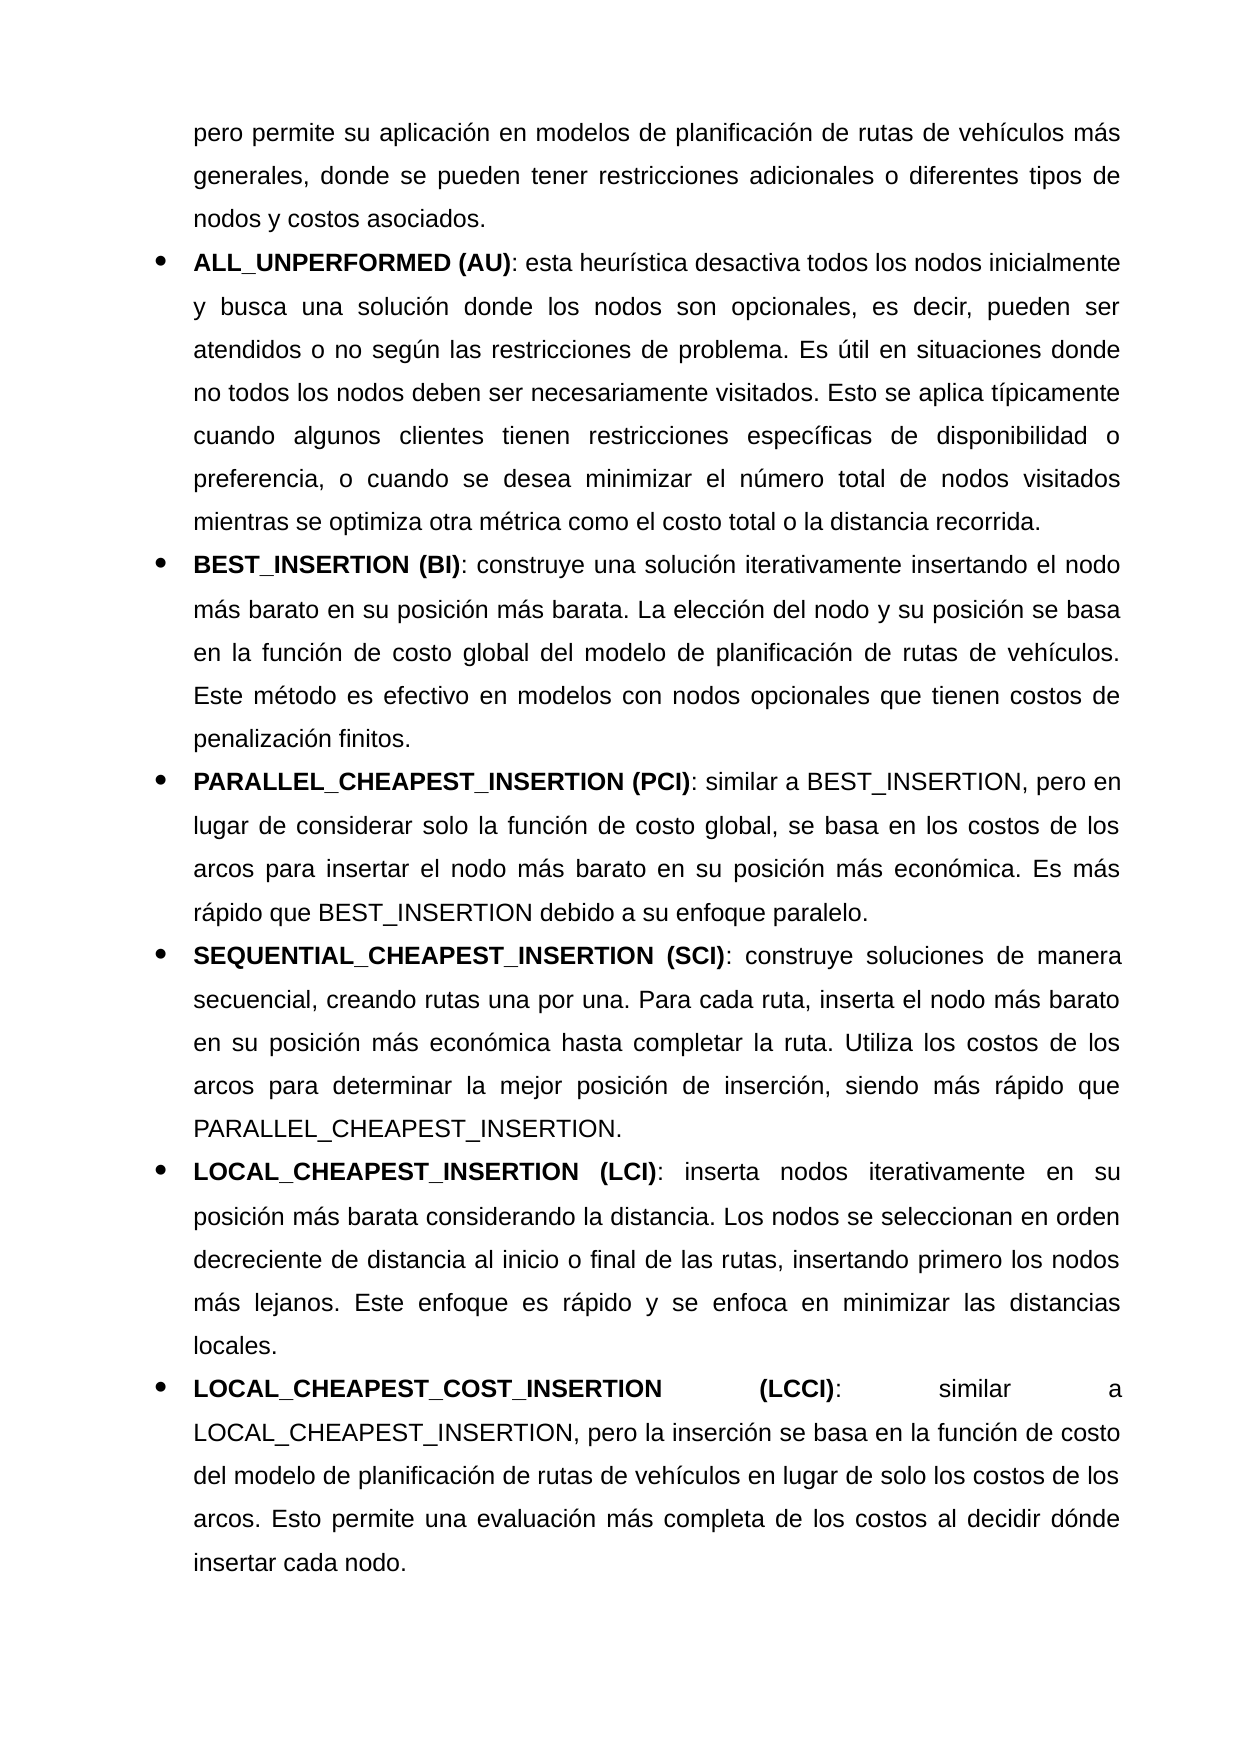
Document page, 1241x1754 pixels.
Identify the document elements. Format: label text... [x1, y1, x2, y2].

list ALL_UNPERFORMED (AU): esta heurística desactiva todos los nodos inicialmente y busca una solución donde los nodos son opcionales, es decir, pueden ser atendidos o no según las restricciones de problema. Es útil en situaciones donde no todos los nodos deben ser necesariamente visitados. Esto se aplica típicamente cuando algunos clientes tienen restricciones específicas de disponibilidad o preferencia, o cuando se desea minimizar el número total de nodos visitados mientras se optimiza otra métrica como el costo total o la distancia recorrida. [156, 247, 1122, 536]
list BEST_INSERTION (BI): construye una solución iterativamente insertando el nodo más barato en su posición más barata. La elección del nodo y su posición se basa en la función de costo global del modelo de planificación de rutas de vehículos. Este método es efectivo en modelos con nodos opcionales que tienen costos de penalización finitos. [156, 550, 1122, 753]
list LOCAL_CHEAPEST_INSERTION (LCI): inserta nodos iterativamente en su posición más barata considerando la distancia. Los nodos se seleccionan en orden decreciente de distancia al inicio o final de las rutas, insertando primero los nodos más lejanos. Este enfoque es rápido y se enfoca en minimizar las distancias locales. [156, 1157, 1122, 1359]
list SEQUENTIAL_CHEAPEST_INSERTION (SCI): construye soluciones de manera secuencial, creando rutas una por una. Para cada ruta, inserta el nodo más barato en su posición más económica hasta completar la ruta. Utiliza los costos de los arcos para determinar la mejor posición de inserción, siendo más rápido que PARALLEL_CHEAPEST_INSERTION. [156, 941, 1122, 1143]
list PARALLEL_CHEAPEST_INSERTION (PCI): similar a BEST_INSERTION, pero en lugar de considerar solo la función de costo global, se basa en los costos de los arcos para insertar el nodo más barato en su posición más económica. Es más rápido que BEST_INSERTION debido a su enfoque paralelo. [156, 767, 1122, 926]
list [156, 118, 1122, 233]
list LOCAL_CHEAPEST_COST_INSERTION (LCCI): similar a LOCAL_CHEAPEST_INSERTION, pero la inserción se basa en la función de costo del modelo de planificación de rutas de vehículos en lugar de solo los costos de los arcos. Esto permite una evaluación más completa de los costos al decidir dónde insertar cada nodo. [156, 1374, 1122, 1576]
